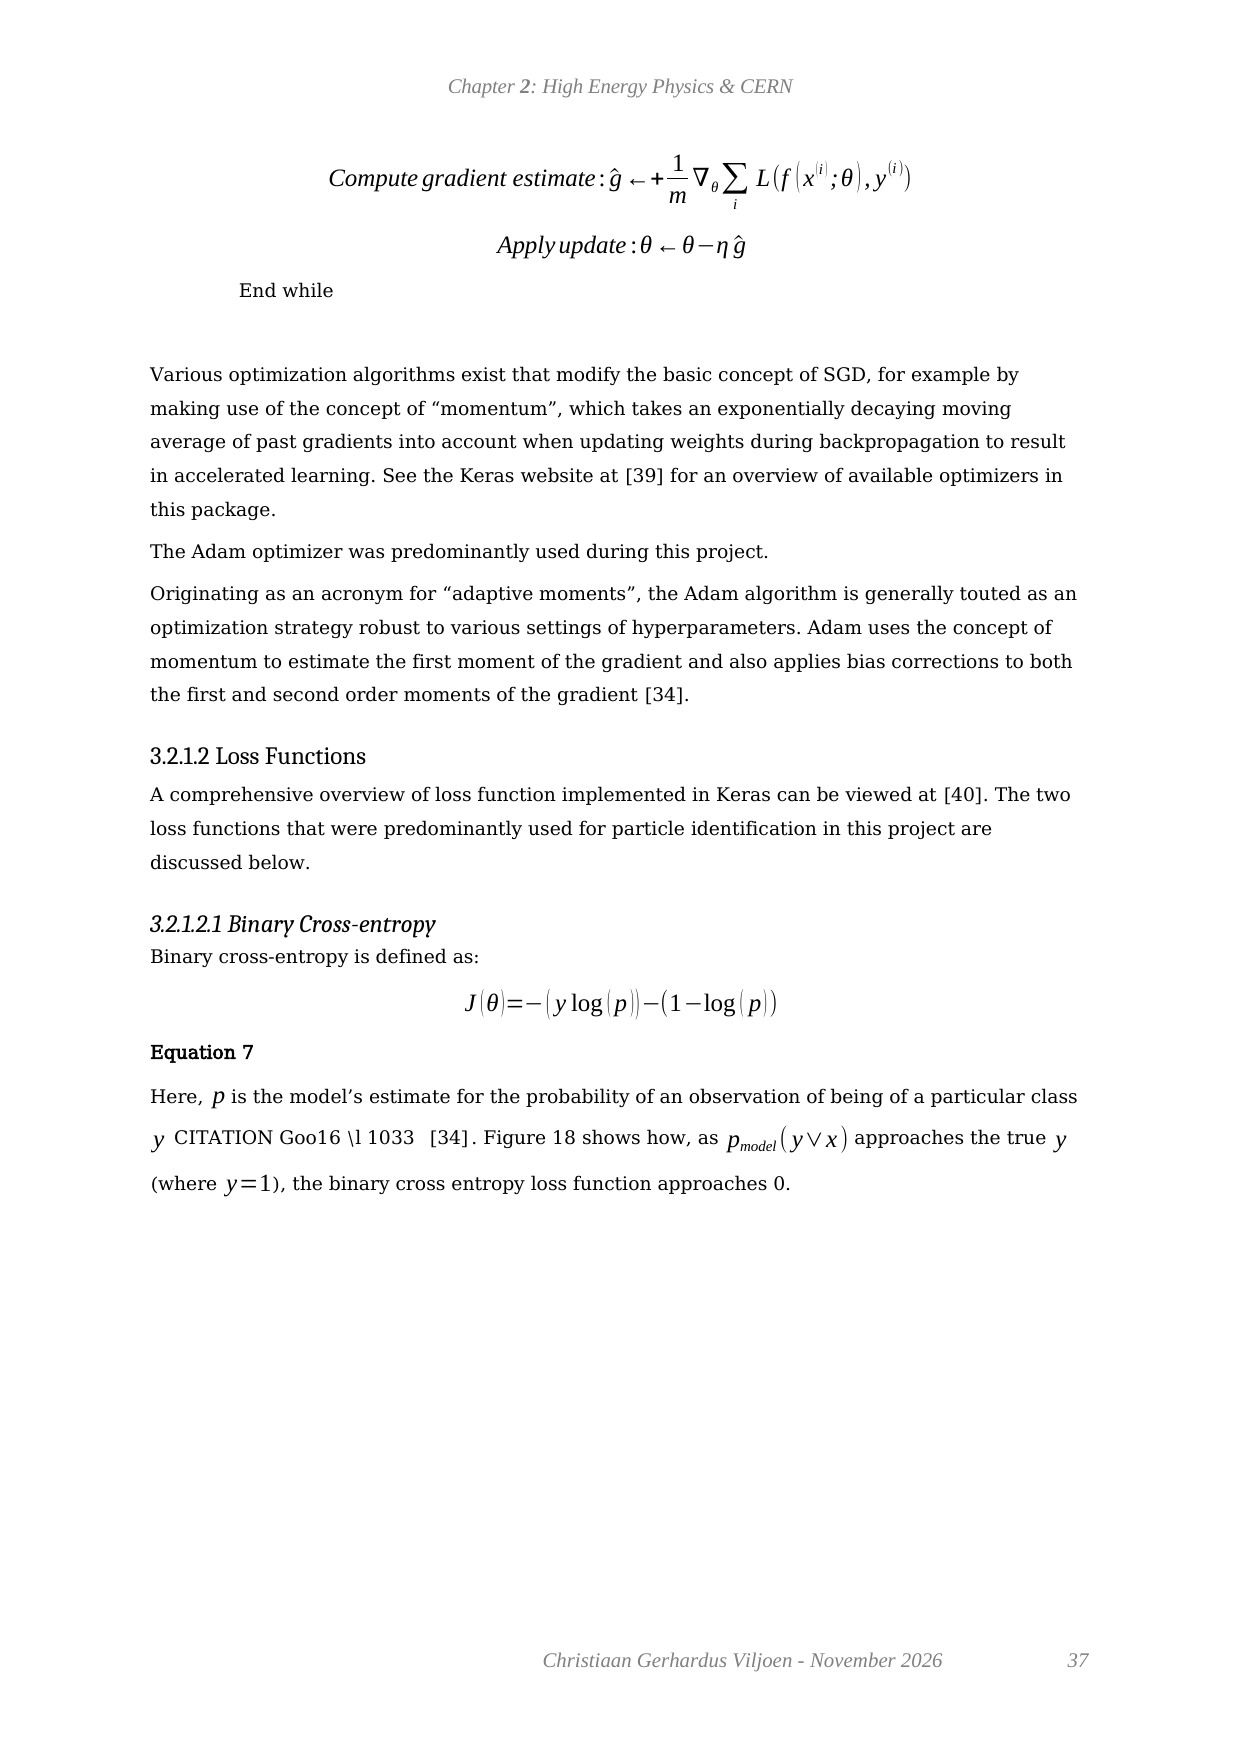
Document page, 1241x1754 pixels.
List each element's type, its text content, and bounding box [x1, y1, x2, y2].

text A comprehensive overview of loss function implemented in Keras can be viewed at . The two loss functions that were predominantly used for particle identification in this project are discussed below. [150, 783, 1090, 873]
subtitle Loss Functions [150, 742, 1090, 771]
text Originating as an acronym for “adaptive moments”, the Adam algorithm is generally touted as an optimization strategy robust to various settings of hyperparameters. Adam uses the concept of momentum to estimate the first moment of the gradient and also applies bias corrections to both the first and second order moments of the gradient . [150, 582, 1090, 706]
subtitle Binary Cross-entropy [150, 909, 1090, 938]
text The Adam optimizer was predominantly used during this project. [150, 540, 1090, 562]
text Here, is the model’s estimate for the probability of an observation of being of a particular class . Figure 18 shows how, as approaches the true (where ), the binary cross entropy loss function approaches 0. [150, 1082, 1090, 1197]
text Various optimization algorithms exist that modify the basic concept of SGD, for example by making use of the concept of “momentum”, which takes an exponentially decaying moving average of past gradients into account when updating weights during backpropagation to result in accelerated learning. See the Keras website at for an overview of available optimizers in this package. [150, 363, 1090, 520]
text Equation 7 [150, 1040, 1090, 1063]
text Binary cross-entropy is defined as: [150, 944, 1090, 967]
text End while [150, 279, 1090, 301]
